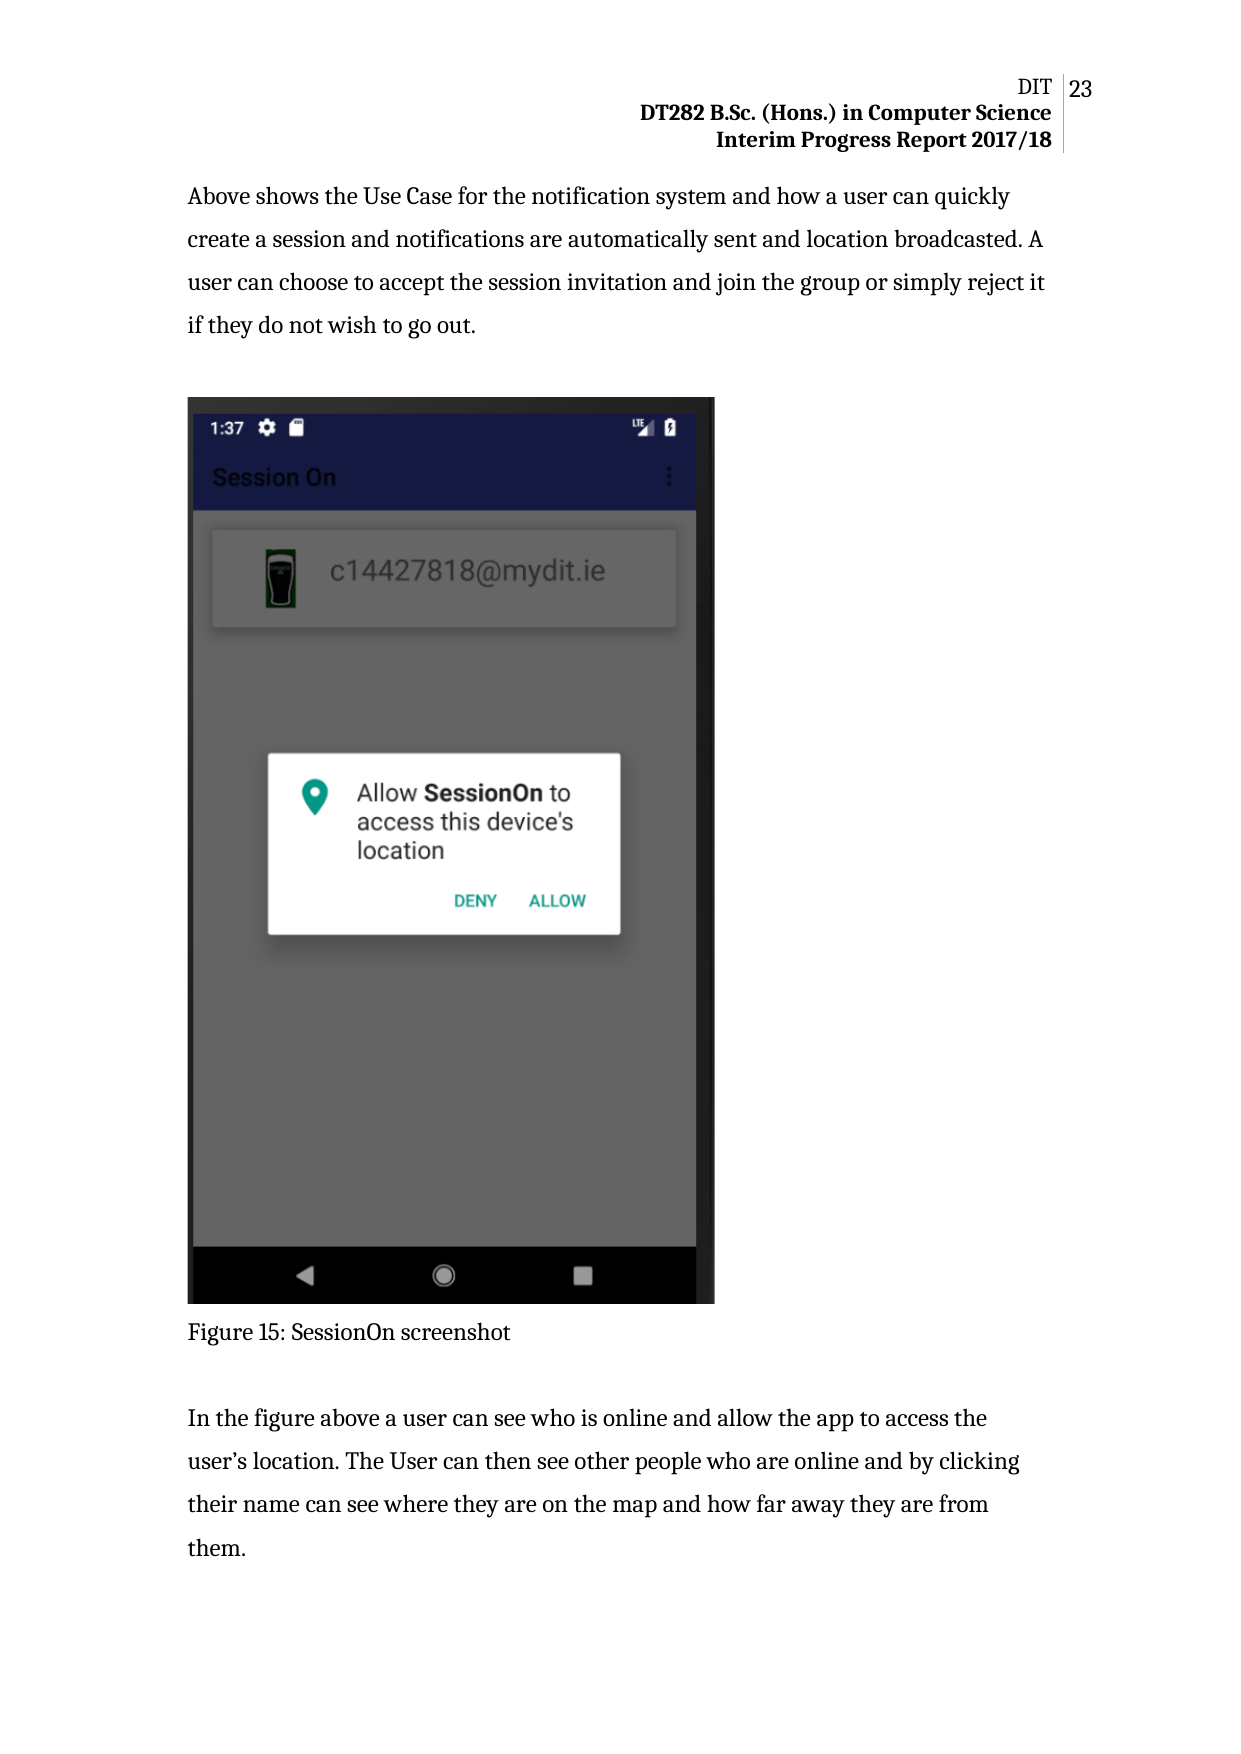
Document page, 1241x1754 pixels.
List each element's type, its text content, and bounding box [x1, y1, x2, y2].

text Figure 15: SessionOn screenshot [187, 1318, 1053, 1347]
text In the figure above a user can see who is online and allow the app to access the user’s location. The User can then see other people who are online and by clicking their name can see where they are on the map and how far away they are from them. [187, 1404, 1053, 1562]
text Above shows the Use Case for the notification system and how a user can quickly create a session and notifications are automatically sent and location broadcasted. A user can choose to accept the session invitation and join the group or simply reject it if they do not wish to go out. [187, 182, 1053, 340]
picture [187, 397, 715, 1304]
